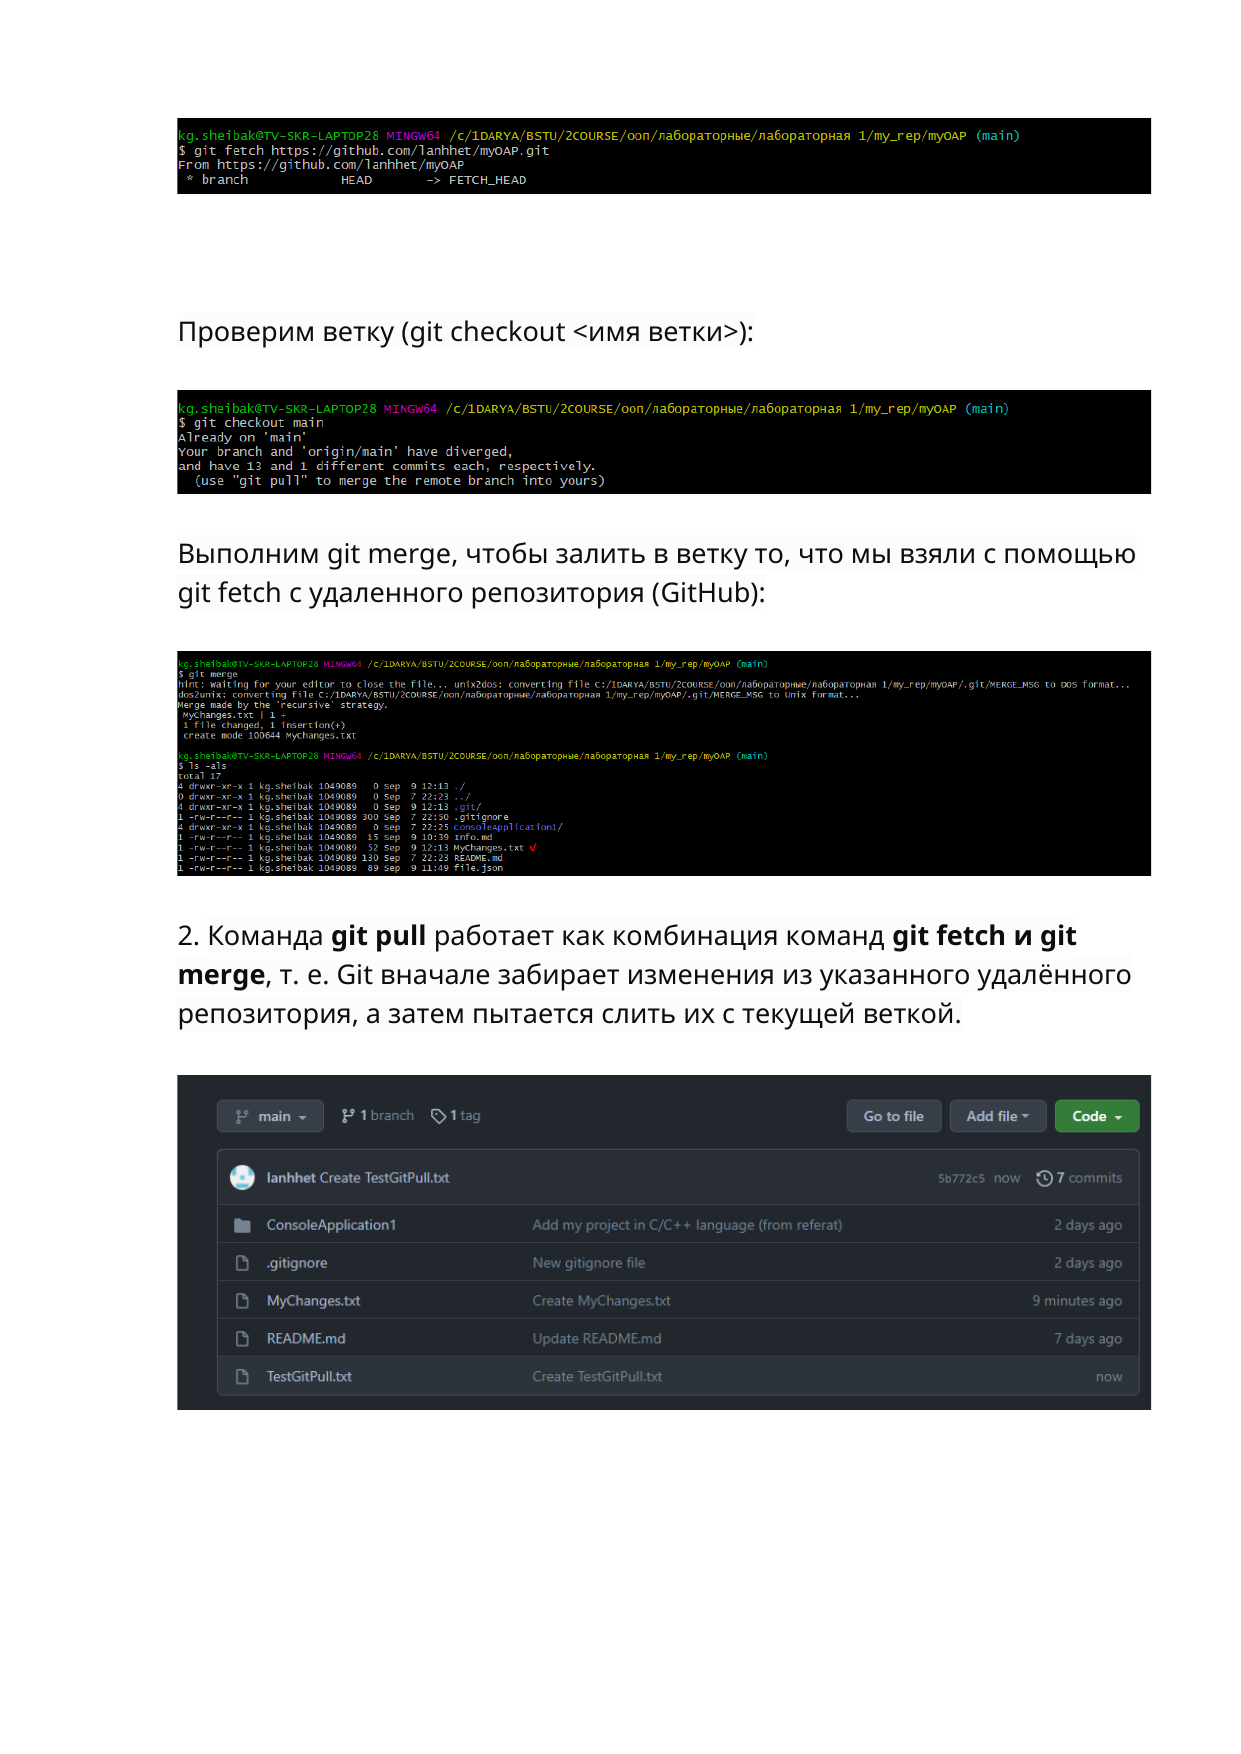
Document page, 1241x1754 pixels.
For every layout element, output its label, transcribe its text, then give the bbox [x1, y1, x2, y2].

picture [177, 390, 1152, 494]
text Проверим ветку (git checkout <имя ветки>): Выполним git merge, чтобы залить в ветку то, что мы взяли с помощью git fetch с удаленного репозитория (GitHub): 2. Команда git pull работает как комбинация команд git fetch и git merge, т. е. Git вначале забирает изменения из указанного удалённого репозитория, а затем пытается слить их с текущей веткой. [177, 494, 1152, 651]
picture [177, 1075, 1152, 1410]
text Проверим ветку (git checkout <имя ветки>): Выполним git merge, чтобы залить в ветку то, что мы взяли с помощью git fetch с удаленного репозитория (GitHub): 2. Команда git pull работает как комбинация команд git fetch и git merge, т. е. Git вначале забирает изменения из указанного удалённого репозитория, а затем пытается слить их с текущей веткой. [177, 194, 1152, 390]
text Проверим ветку (git checkout <имя ветки>): Выполним git merge, чтобы залить в ветку то, что мы взяли с помощью git fetch с удаленного репозитория (GitHub): 2. Команда git pull работает как комбинация команд git fetch и git merge, т. е. Git вначале забирает изменения из указанного удалённого репозитория, а затем пытается слить их с текущей веткой. [177, 876, 1152, 1075]
picture [177, 651, 1152, 876]
picture [177, 118, 1152, 194]
